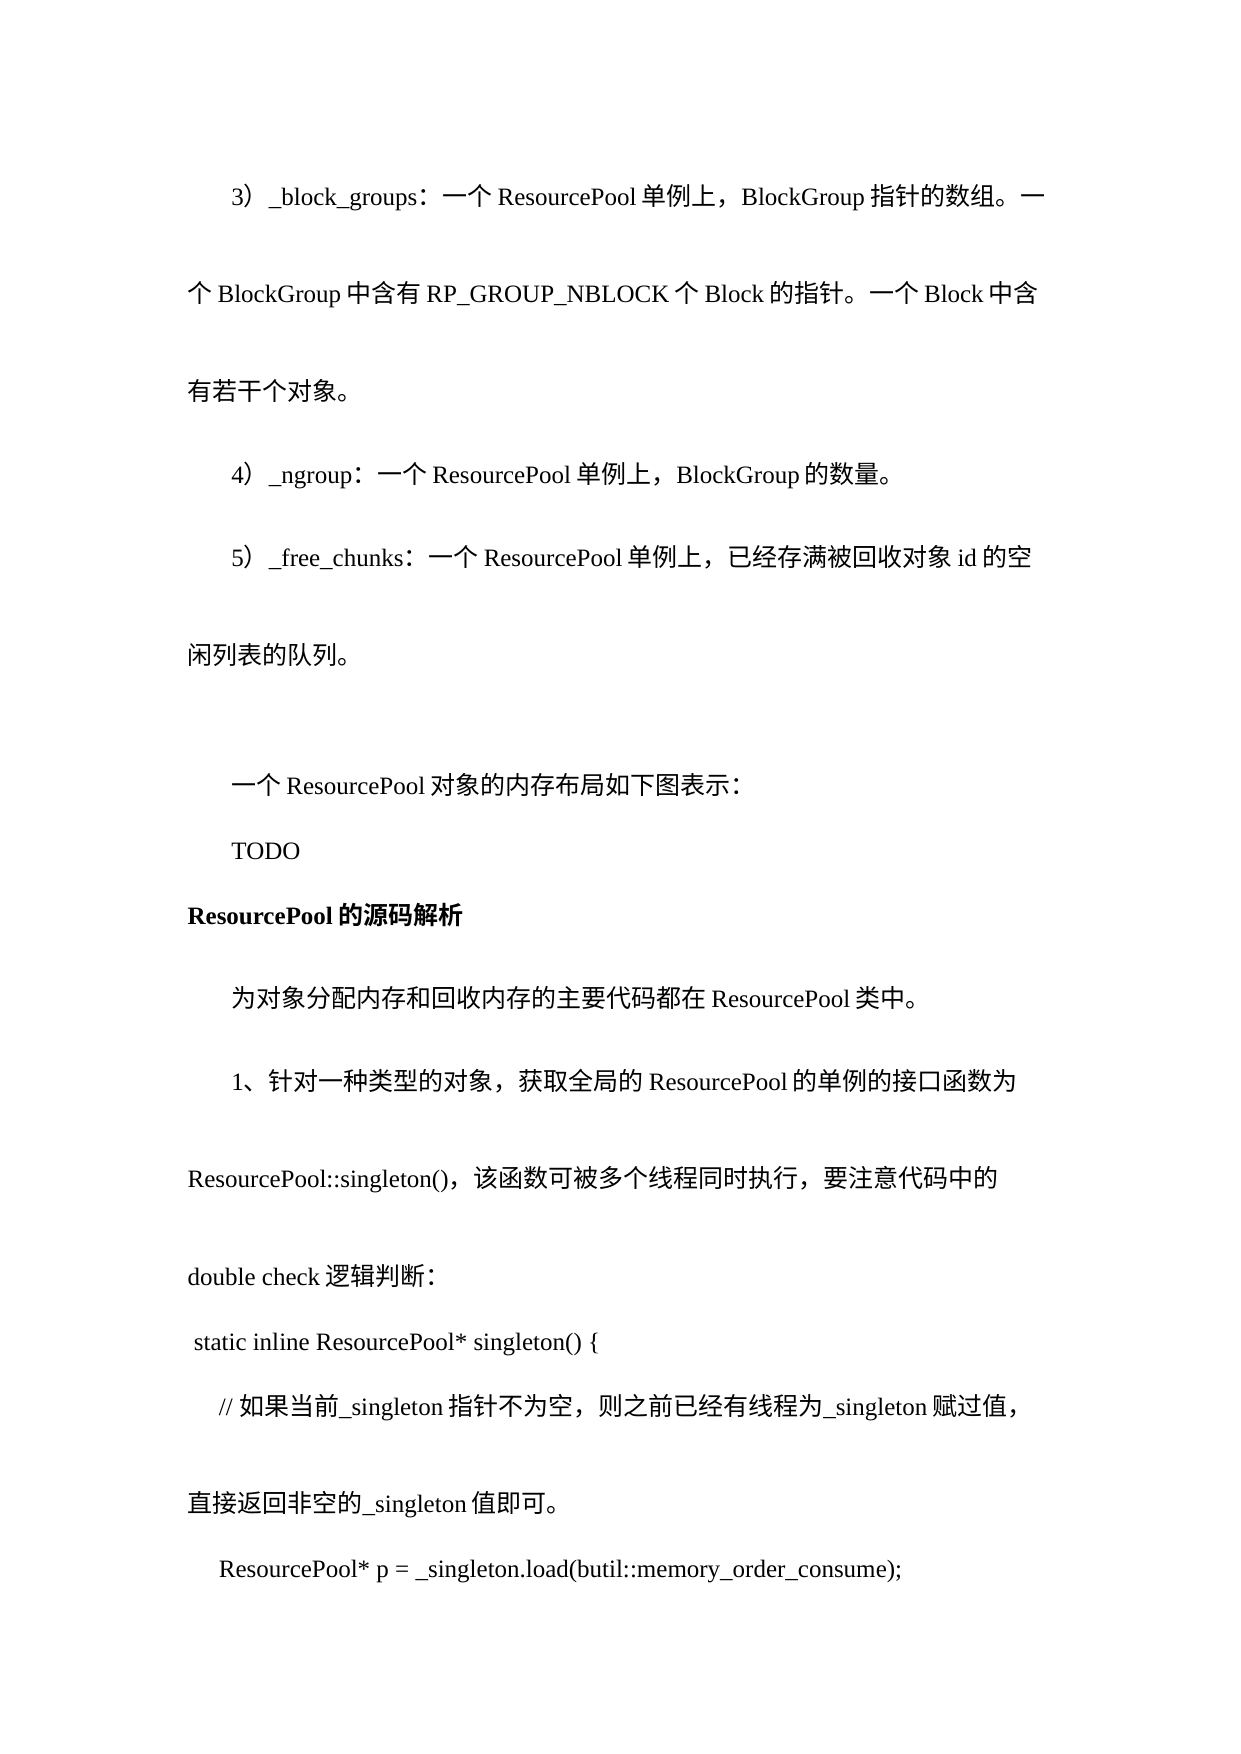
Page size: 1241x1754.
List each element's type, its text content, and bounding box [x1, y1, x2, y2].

text ResourcePool* p = _singleton.load(butil::memory_order_consume); [187, 1553, 1053, 1585]
text 3）_block_groups：一个ResourcePool单例上，BlockGroup指针的数组。一个BlockGroup中含有RP_GROUP_NBLOCK个Block的指针。一个Block中含有若干个对象。 [187, 162, 1053, 422]
text // 如果当前_singleton指针不为空，则之前已经有线程为_singleton赋过值，直接返回非空的_singleton值即可。 [187, 1372, 1053, 1534]
text static inline ResourcePool* singleton() { [187, 1325, 1053, 1358]
text 4）_ngroup：一个ResourcePool单例上，BlockGroup的数量。 [187, 440, 1053, 505]
text 一个ResourcePool对象的内存布局如下图表示： [187, 751, 1053, 816]
text 为对象分配内存和回收内存的主要代码都在ResourcePool类中。 [187, 964, 1053, 1029]
text 5）_free_chunks：一个ResourcePool单例上，已经存满被回收对象id的空闲列表的队列。 [187, 523, 1053, 686]
text TODO [187, 834, 1053, 866]
subtitle ResourcePool的源码解析 [187, 881, 1053, 946]
text 1、针对一种类型的对象，获取全局的ResourcePool的单例的接口函数为ResourcePool::singleton()，该函数可被多个线程同时执行，要注意代码中的double check逻辑判断： [187, 1047, 1053, 1307]
